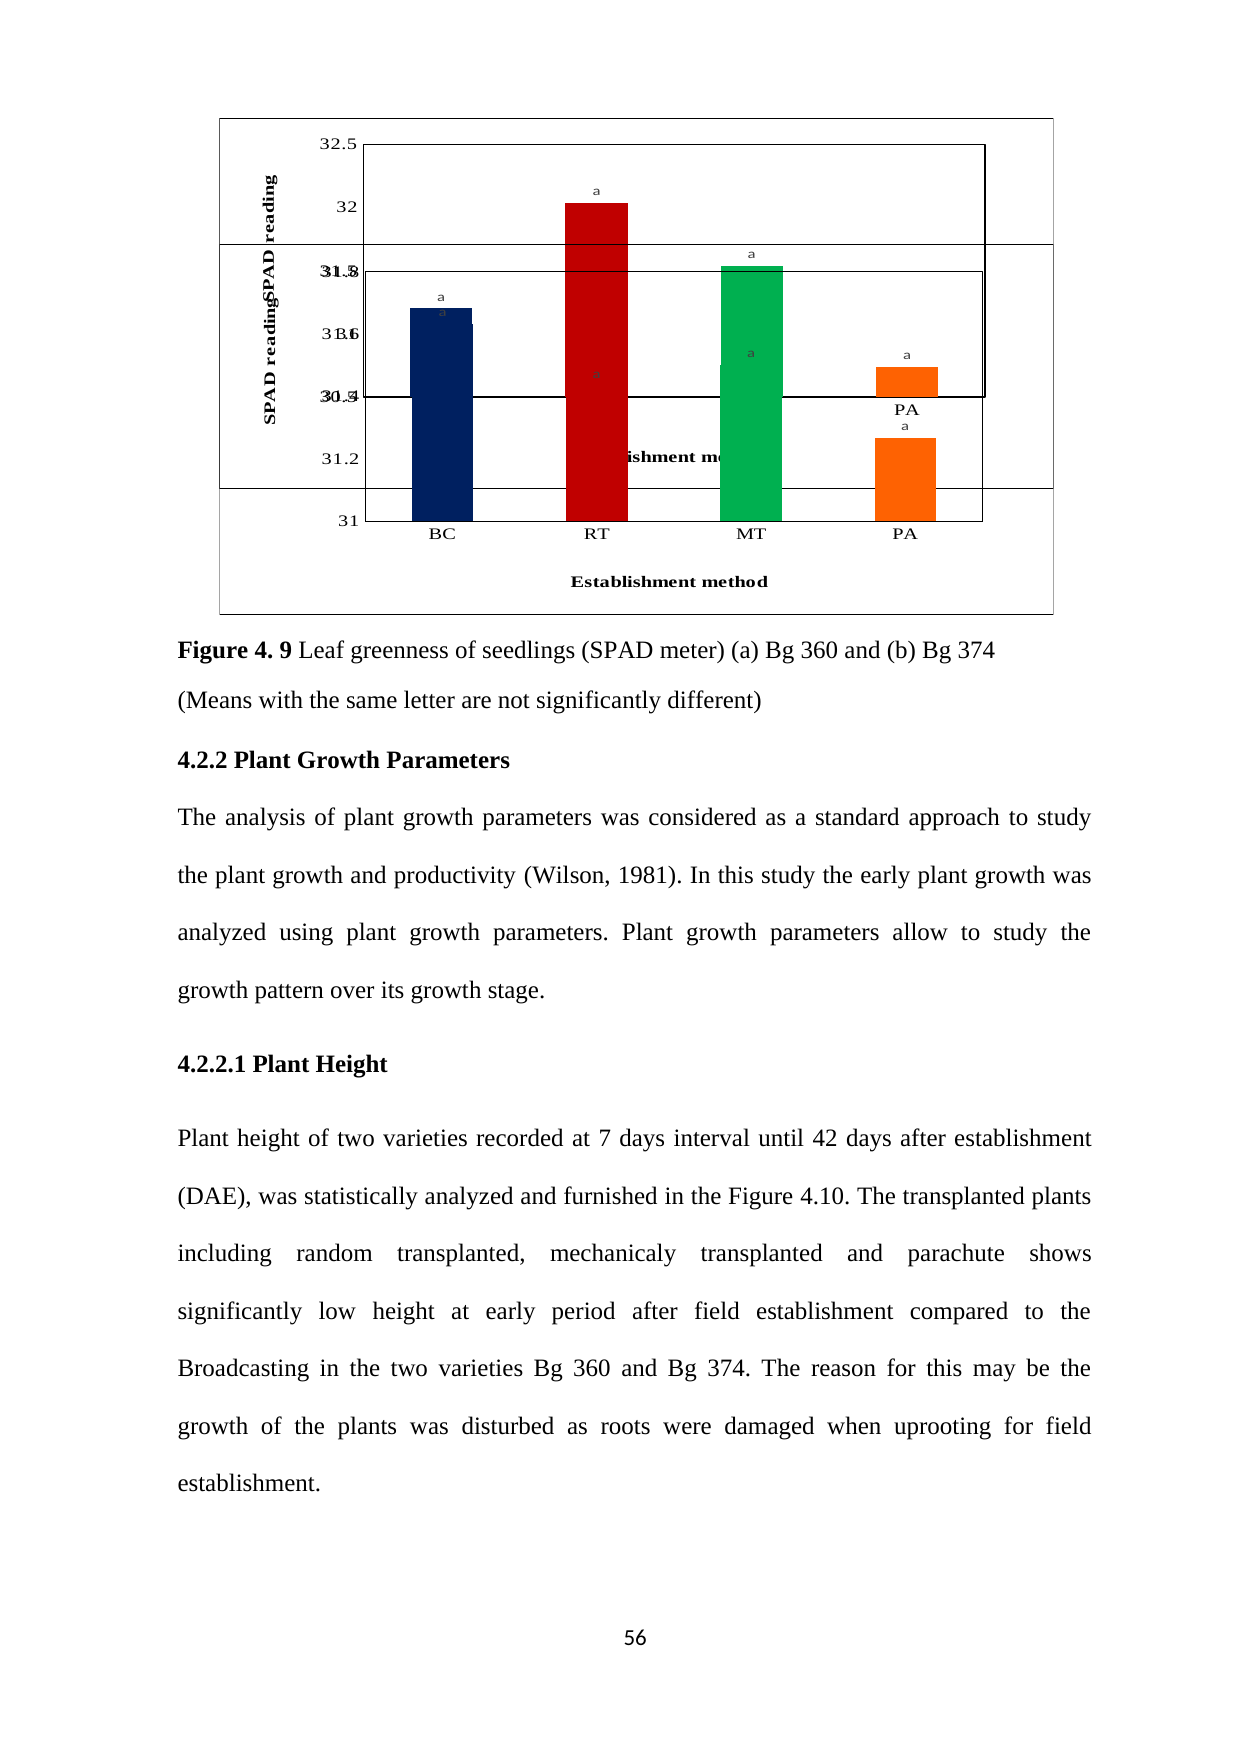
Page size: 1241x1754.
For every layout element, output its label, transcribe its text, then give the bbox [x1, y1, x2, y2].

text The analysis of plant growth parameters was considered as a standard approach to study the plant growth and productivity (Wilson, 1981). In this study the early plant growth was analyzed using plant growth parameters. Plant growth parameters allow to study the growth pattern over its growth stage. [177, 802, 1092, 1004]
text 4.2.2.1 Plant Height [177, 1049, 1092, 1078]
text Plant height of two varieties recorded at 7 days interval until 42 days after establishment (DAE), was statistically analyzed and furnished in the Figure 4.10. The transplanted plants including random transplanted, mechanicaly transplanted and parachute shows significantly low height at early period after field establishment compared to the Broadcasting in the two varieties Bg 360 and Bg 374. The reason for this may be the growth of the plants was disturbed as roots were damaged when uprooting for field establishment. [177, 1123, 1092, 1497]
text Figure 4. 9 Leaf greenness of seedlings (SPAD meter) (a) Bg 360 and (b) Bg 374 [177, 168, 1092, 664]
text (Means with the same letter are not significantly different) [177, 685, 1092, 714]
subtitle 4.2.2 Plant Growth Parameters [177, 745, 1092, 774]
